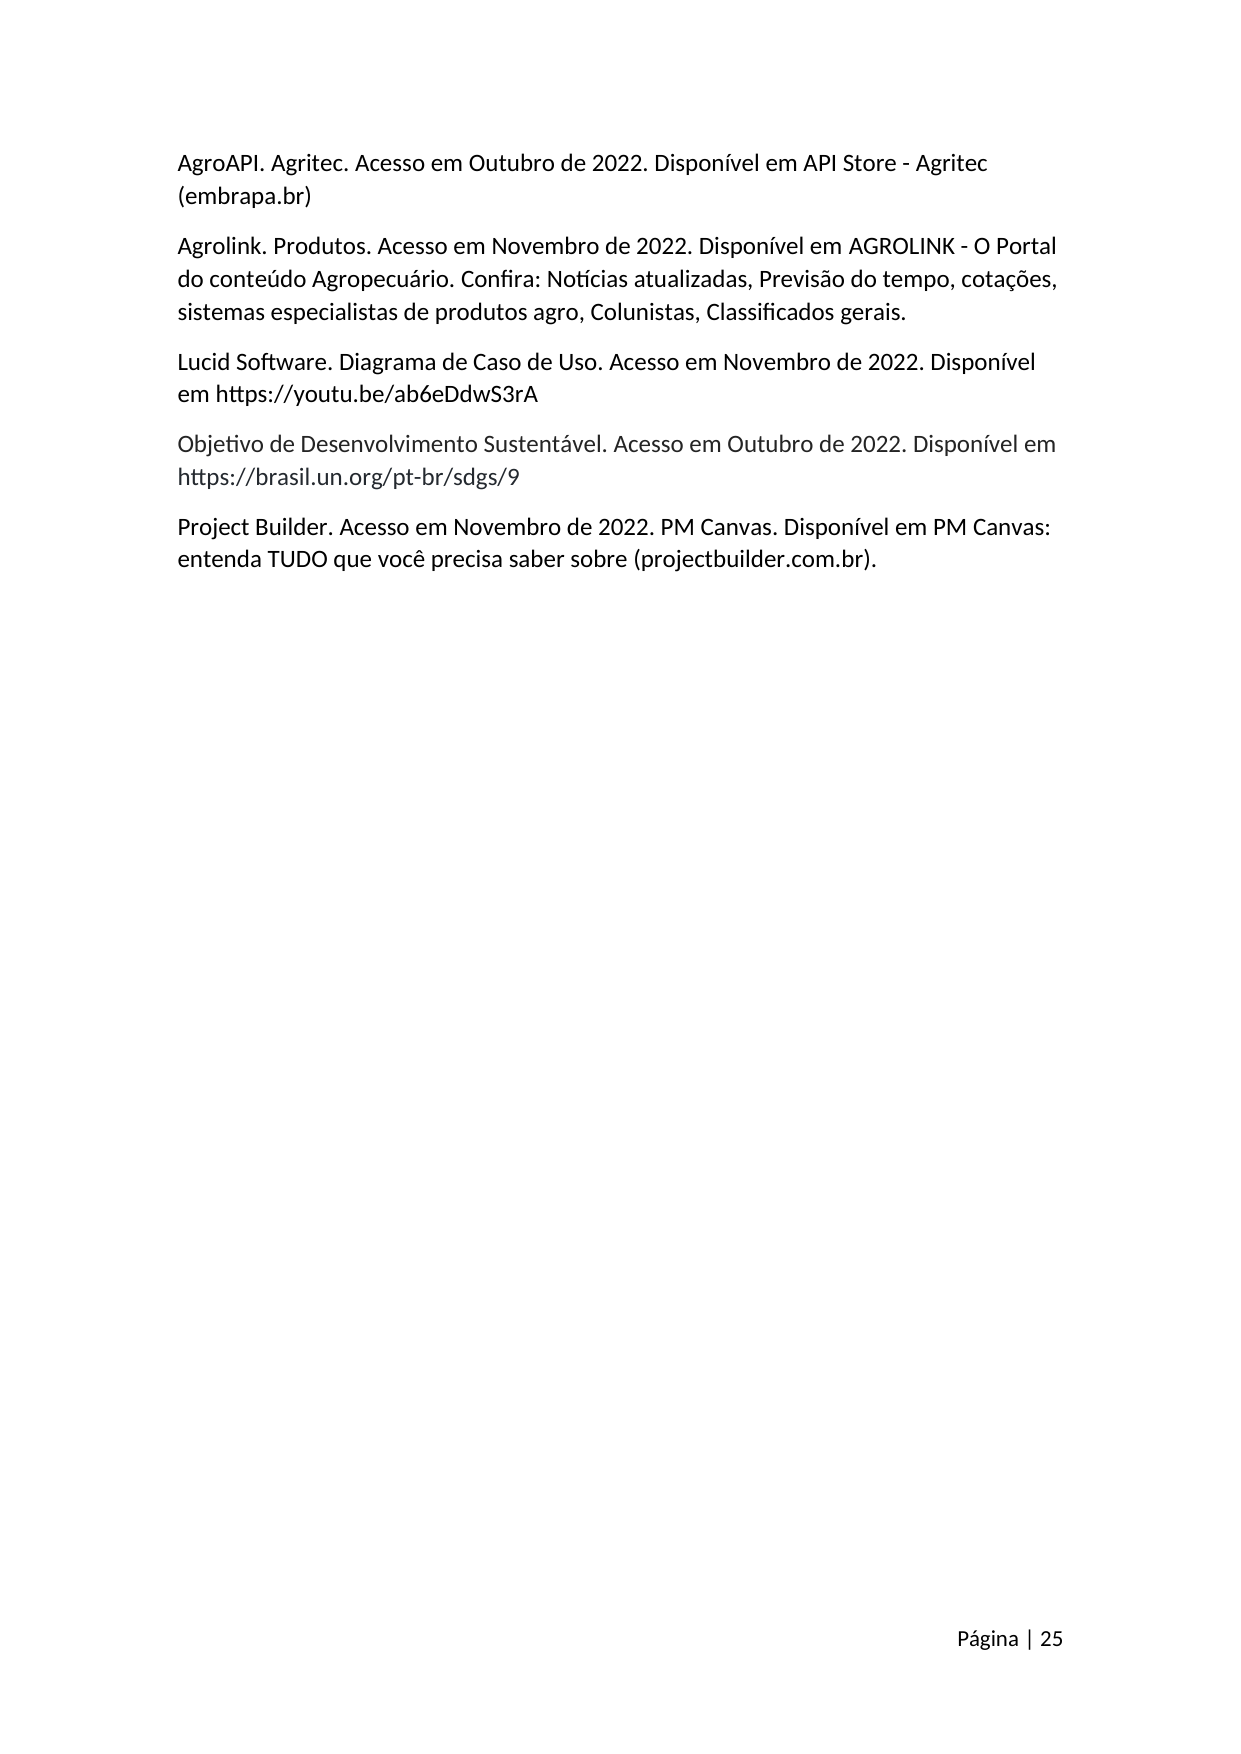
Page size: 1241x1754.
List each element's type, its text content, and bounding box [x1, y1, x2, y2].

text Project Builder. Acesso em Novembro de 2022. PM Canvas. Disponível em PM Canvas: entenda TUDO que você precisa saber sobre (projectbuilder.com.br). [177, 511, 1063, 574]
text Agrolink. Produtos. Acesso em Novembro de 2022. Disponível em AGROLINK - O Portal do conteúdo Agropecuário. Confira: Notícias atualizadas, Previsão do tempo, cotações, sistemas especialistas de produtos agro, Colunistas, Classificados gerais. [177, 230, 1063, 327]
text Lucid Software. Diagrama de Caso de Uso. Acesso em Novembro de 2022. Disponível em https://youtu.be/ab6eDdwS3rA [177, 346, 1063, 409]
text Objetivo de Desenvolvimento Sustentável. Acesso em Outubro de 2022. Disponível em https://brasil.un.org/pt-br/sdgs/9 [177, 428, 1063, 492]
text AgroAPI. Agritec. Acesso em Outubro de 2022. Disponível em API Store - Agritec (embrapa.br) [177, 148, 1063, 211]
